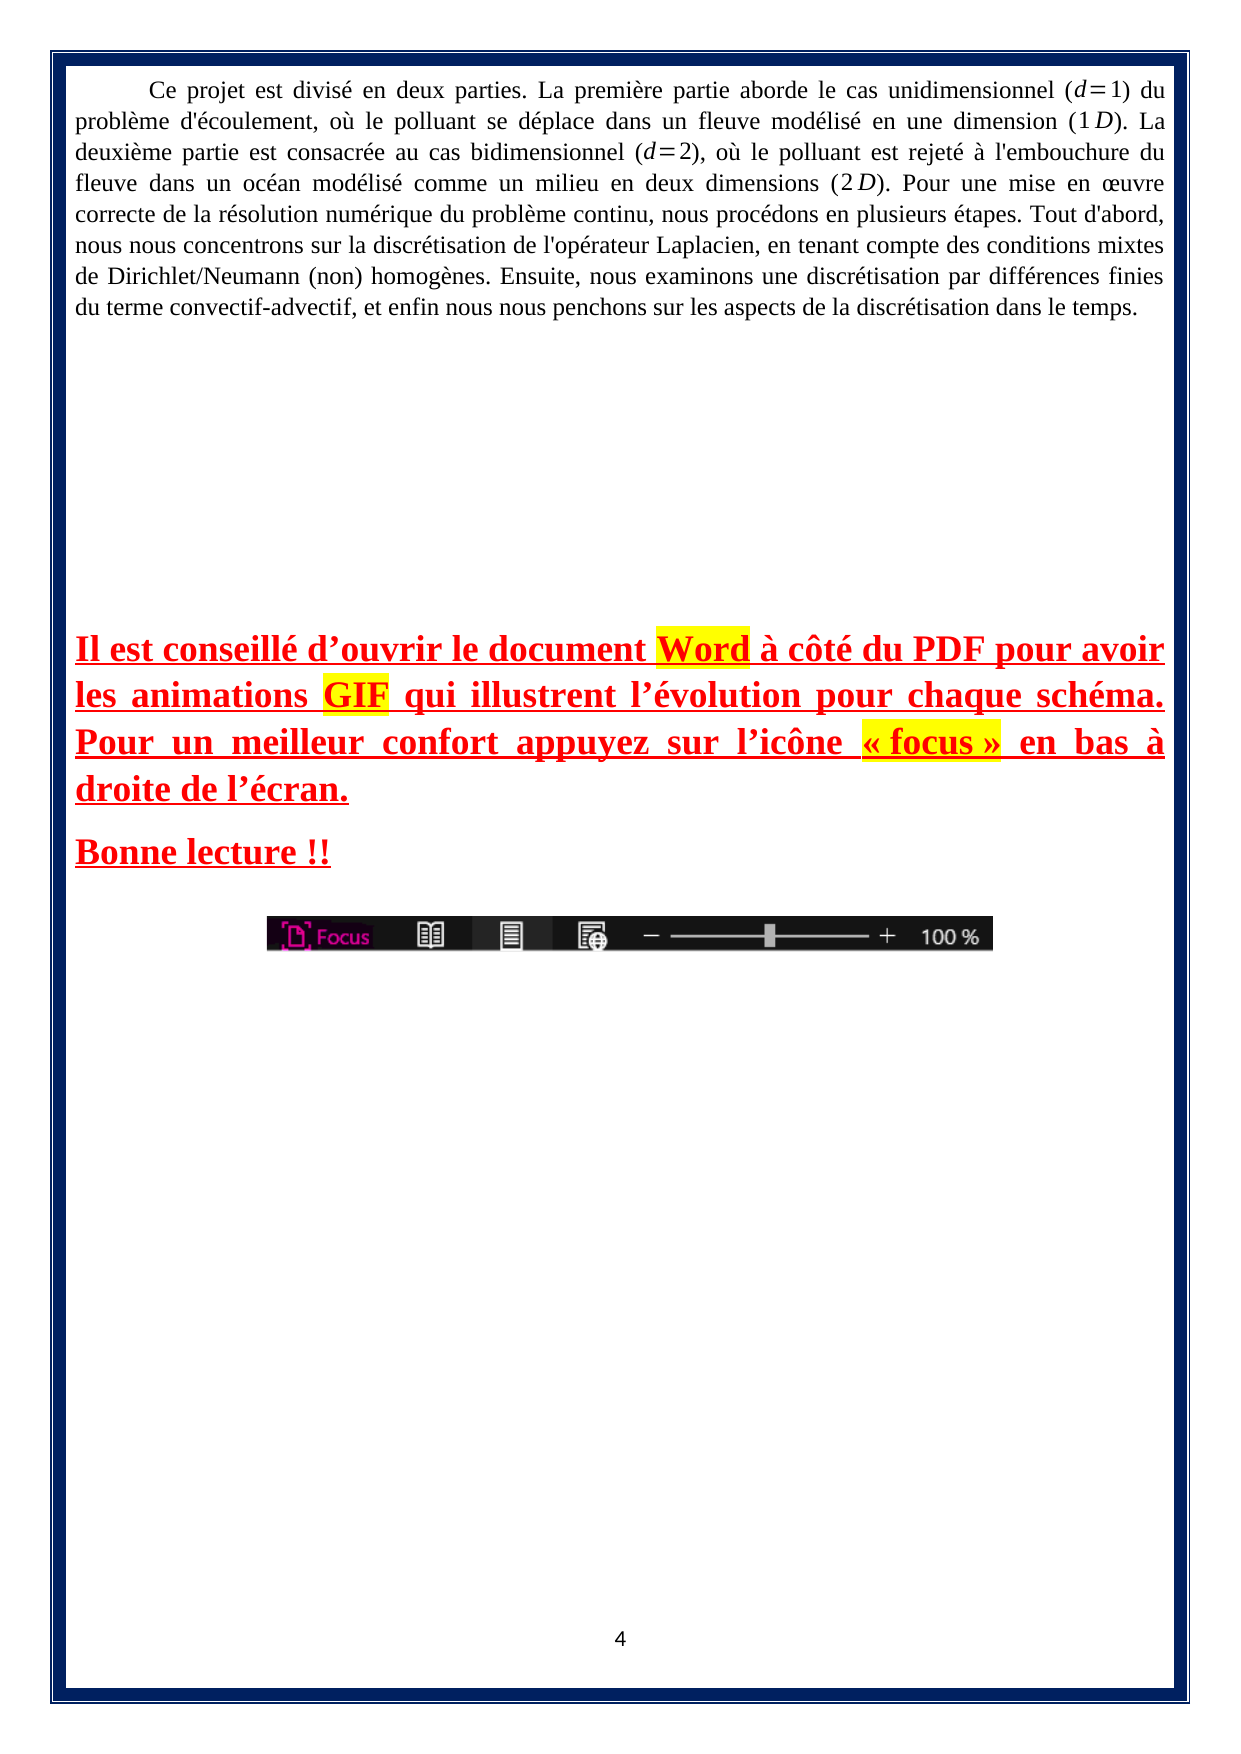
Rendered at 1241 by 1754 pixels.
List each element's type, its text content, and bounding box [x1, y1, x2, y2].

text Ce projet est divisé en deux parties. La première partie aborde le cas unidimensionnel () du problème d'écoulement, où le polluant se déplace dans un fleuve modélisé en une dimension (). La deuxième partie est consacrée au cas bidimensionnel (), où le polluant est rejeté à l'embouchure du fleuve dans un océan modélisé comme un milieu en deux dimensions (). Pour une mise en œuvre correcte de la résolution numérique du problème continu, nous procédons en plusieurs étapes. Tout d'abord, nous nous concentrons sur la discrétisation de l'opérateur Laplacien, en tenant compte des conditions mixtes de Dirichlet/Neumann (non) homogènes. Ensuite, nous examinons une discrétisation par différences finies du terme convectif-advectif, et enfin nous nous penchons sur les aspects de la discrétisation dans le temps. [75, 75, 1165, 321]
text Bonne lecture !! [75, 829, 1165, 872]
picture [266, 916, 993, 954]
text Il est conseillé d’ouvrir le document Word à côté du PDF pour avoir les animations GIF qui illustrent l’évolution pour chaque schéma. Pour un meilleur confort appuyez sur l’icône « focus » en bas à droite de l’écran. [75, 665, 1165, 710]
text Il est conseillé d’ouvrir le document Word à côté du PDF pour avoir les animations GIF qui illustrent l’évolution pour chaque schéma. Pour un meilleur confort appuyez sur l’icône « focus » en bas à droite de l’écran. [75, 712, 1165, 756]
text Il est conseillé d’ouvrir le document Word à côté du PDF pour avoir les animations GIF qui illustrent l’évolution pour chaque schéma. Pour un meilleur confort appuyez sur l’icône « focus » en bas à droite de l’écran. [75, 757, 1165, 809]
text Il est conseillé d’ouvrir le document Word à côté du PDF pour avoir les animations GIF qui illustrent l’évolution pour chaque schéma. Pour un meilleur confort appuyez sur l’icône « focus » en bas à droite de l’écran. [750, 626, 1165, 663]
text Il est conseillé d’ouvrir le document Word à côté du PDF pour avoir les animations GIF qui illustrent l’évolution pour chaque schéma. Pour un meilleur confort appuyez sur l’icône « focus » en bas à droite de l’écran. [75, 626, 656, 663]
